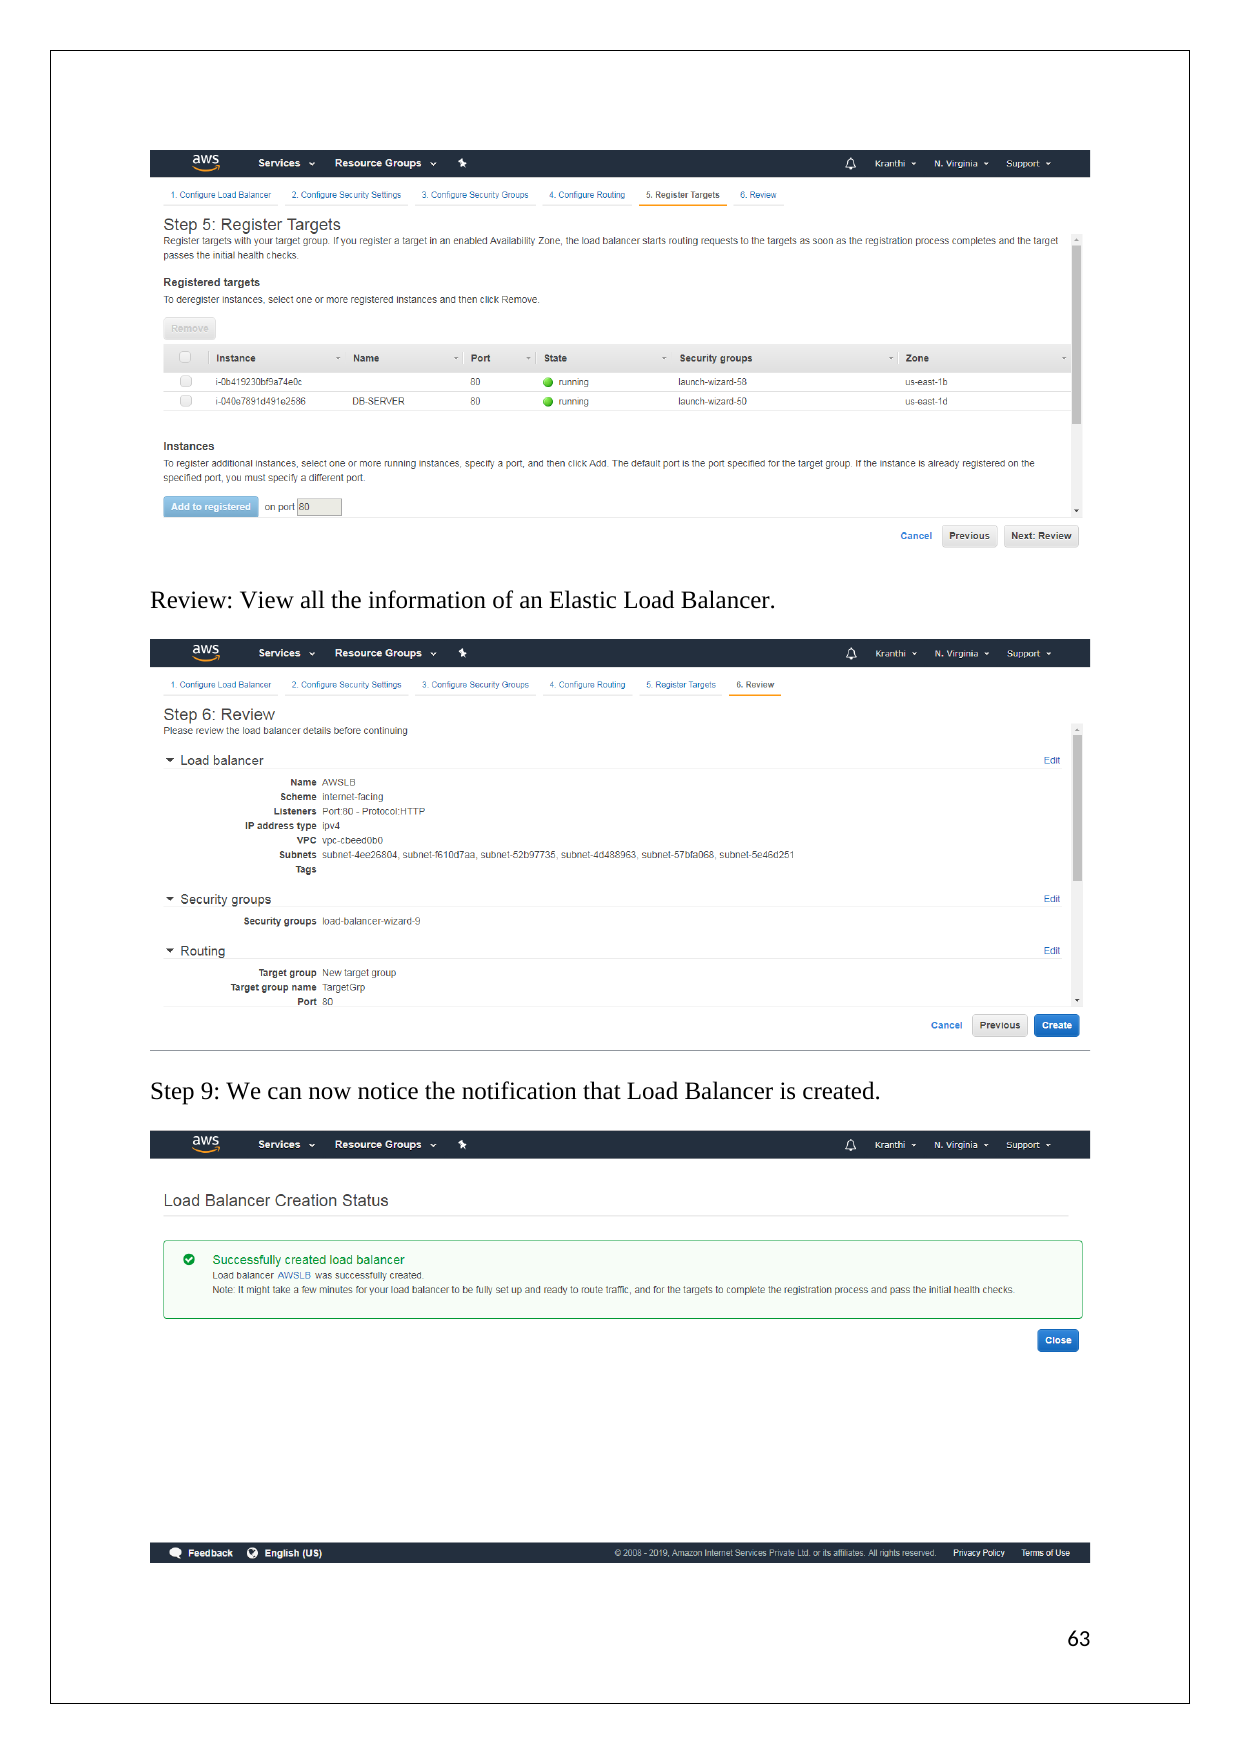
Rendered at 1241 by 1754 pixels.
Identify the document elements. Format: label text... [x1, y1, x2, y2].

picture [150, 1130, 1091, 1563]
picture [150, 639, 1091, 1051]
picture [150, 150, 1091, 561]
text Step 9: We can now notice the notification that Load Balancer is created. [150, 1076, 1090, 1105]
text Review: View all the information of an Elastic Load Balancer. [150, 585, 1090, 614]
